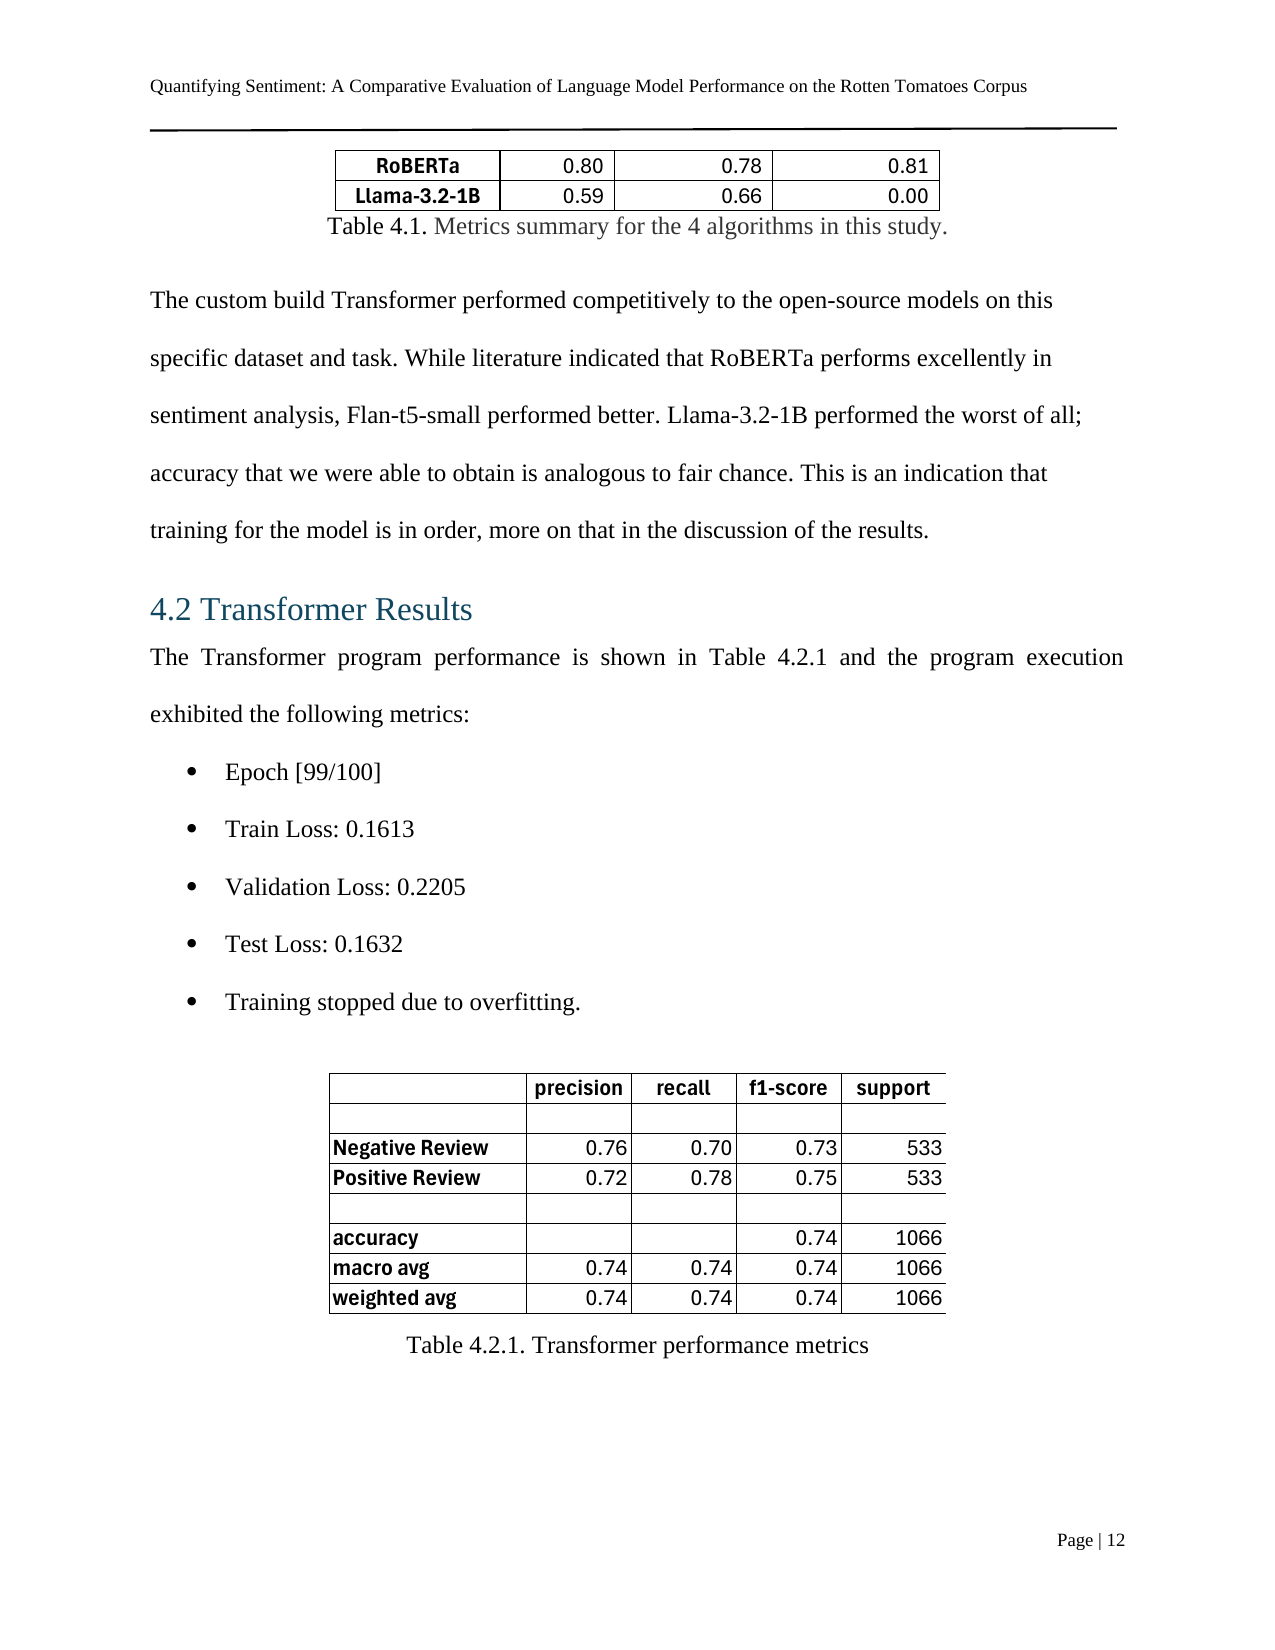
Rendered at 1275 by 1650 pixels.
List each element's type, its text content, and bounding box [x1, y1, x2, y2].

table_cell RoBERTa [336, 151, 499, 180]
table_cell 0.81 [773, 151, 939, 180]
list Training stopped due to overfitting. [187, 987, 1125, 1016]
table_cell 0.59 [501, 181, 614, 210]
table_cell 0.80 [501, 151, 614, 180]
list Test Loss: 0.1632 [187, 929, 1125, 958]
list Validation Loss: 0.2205 [187, 872, 1125, 901]
list Epoch [99/100] [187, 757, 1125, 786]
list Train Loss: 0.1613 [187, 814, 1125, 843]
table_cell 0.78 [615, 151, 772, 180]
text The Transformer program performance is shown in Table 4.2.1 and the program execution exhibited the following metrics: [150, 642, 1125, 728]
table_cell Llama-3.2-1B [336, 181, 499, 210]
table_cell 0.66 [615, 181, 772, 210]
subtitle 4.2 Transformer Results [150, 589, 1125, 628]
text Table 4.1. Metrics summary for the 4 algorithms in this study. [150, 211, 1125, 240]
text Table 4.2.1. Transformer performance metrics [150, 1330, 1125, 1359]
table_cell 0.00 [773, 181, 939, 210]
text The custom build Transformer performed competitively to the open-source models on this specific dataset and task. While literature indicated that RoBERTa performs excellently in sentiment analysis, Flan-t5-small performed better. Llama-3.2-1B performed the worst of all; accuracy that we were able to obtain is analogous to fair chance. This is an indication that training for the model is in order, more on that in the discussion of the results. [150, 285, 1125, 544]
